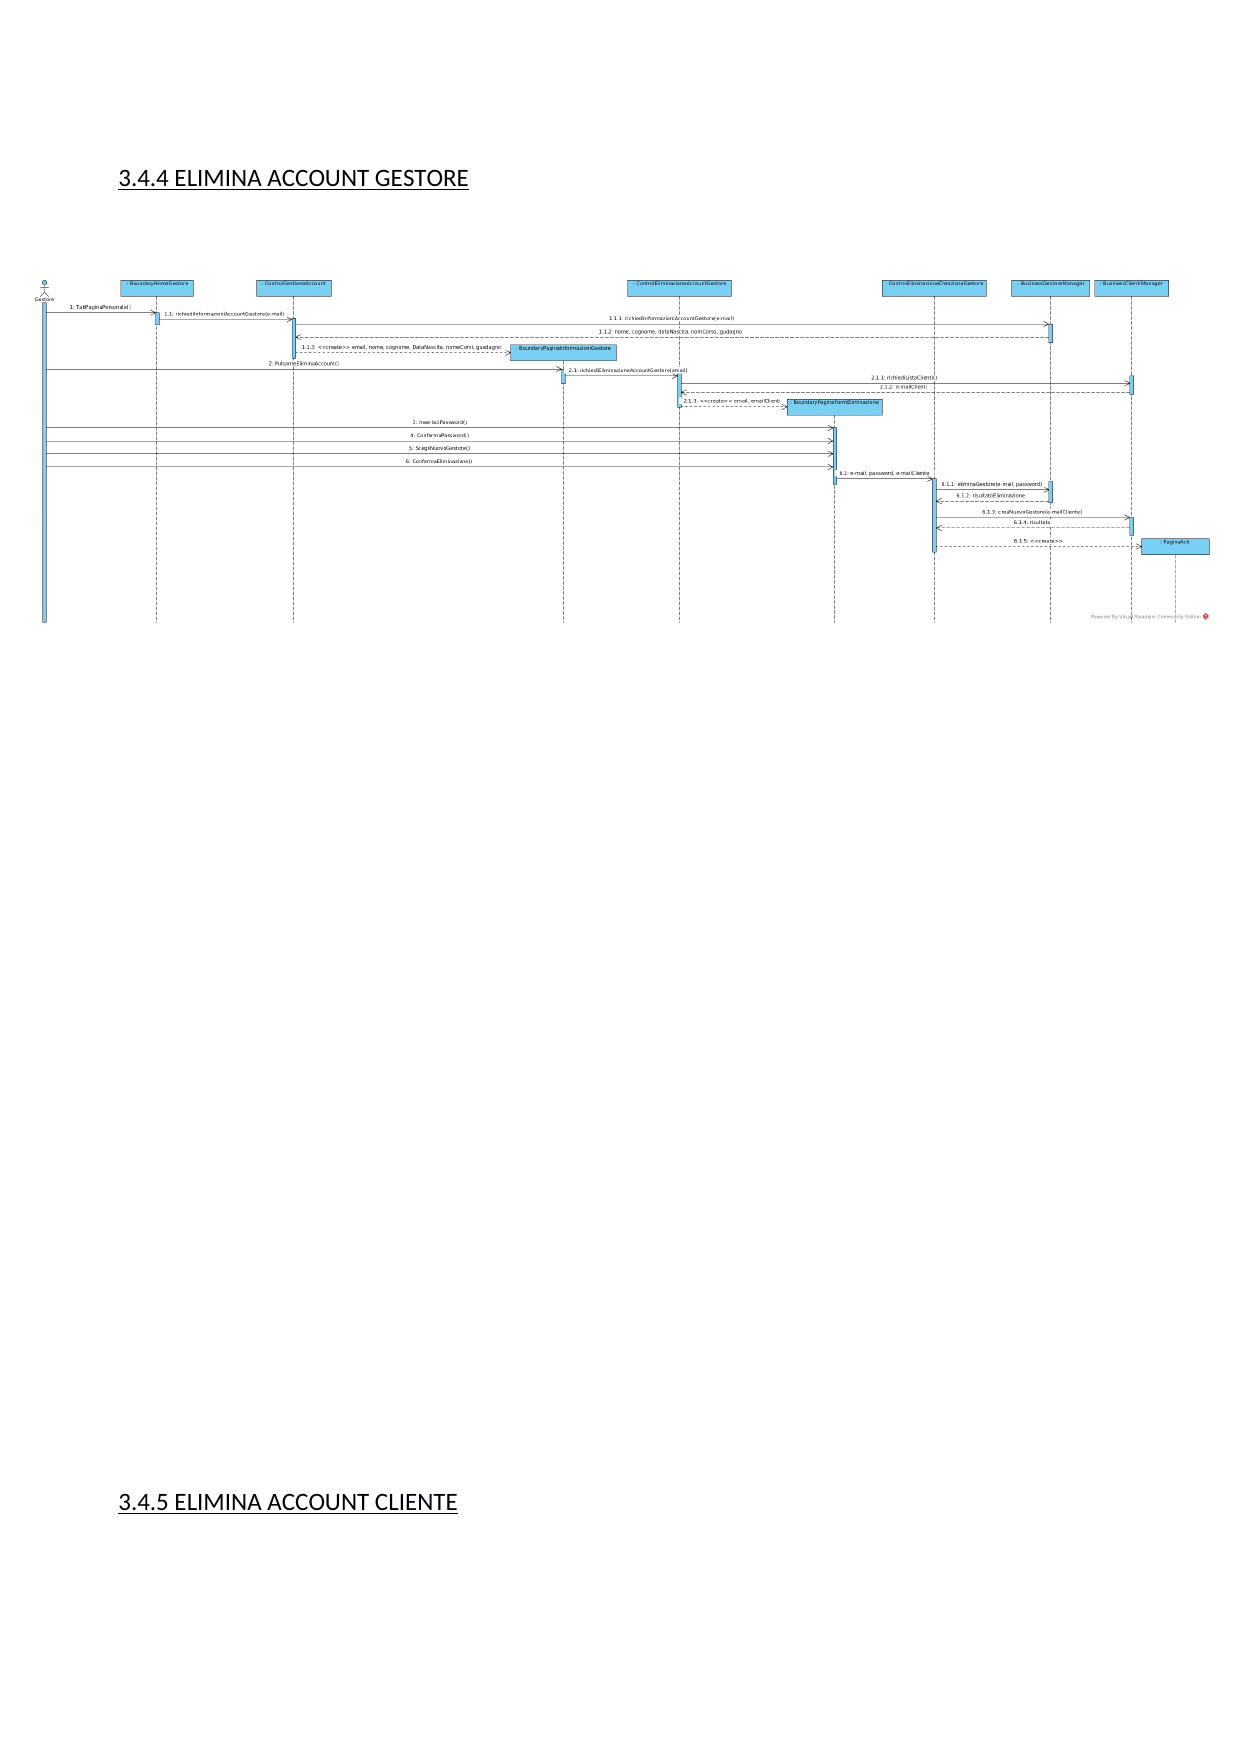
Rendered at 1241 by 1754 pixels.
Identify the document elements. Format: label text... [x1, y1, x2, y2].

text 3.4.4 ELIMINA ACCOUNT GESTORE [118, 162, 1122, 193]
picture [29, 279, 1211, 624]
text 3.4.5 ELIMINA ACCOUNT CLIENTE [118, 1487, 1122, 1517]
